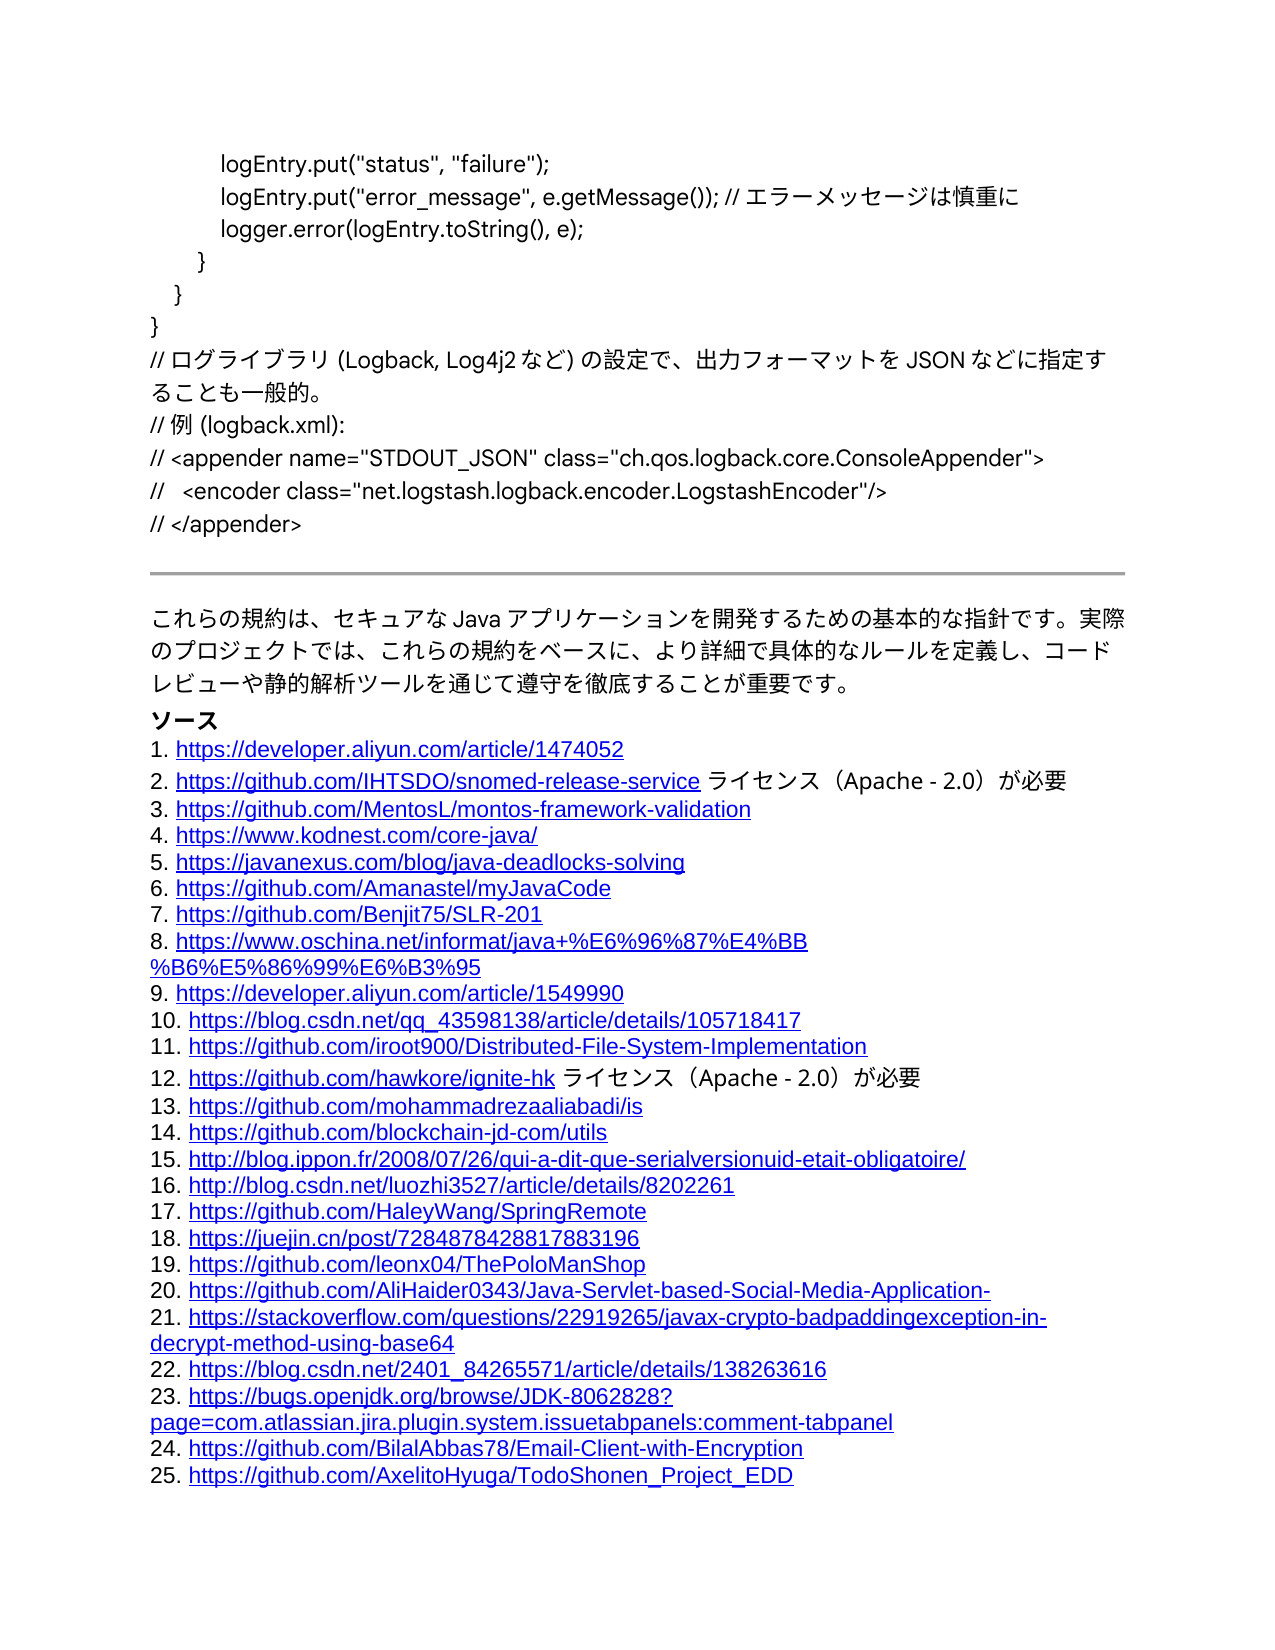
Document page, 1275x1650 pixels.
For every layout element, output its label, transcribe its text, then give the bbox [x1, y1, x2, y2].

text 4. https://www.kodnest.com/core-java/ [150, 822, 1125, 849]
text 7. https://github.com/Benjit75/SLR-201 [150, 901, 1125, 928]
text 6. https://github.com/Amanastel/myJavaCode [150, 875, 1125, 901]
text 21. https://stackoverflow.com/questions/22919265/javax-crypto-badpaddingexception-in-decrypt-method-using-base64 [150, 1304, 1125, 1356]
text 9. https://developer.aliyun.com/article/1549990 [150, 980, 1125, 1007]
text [150, 150, 1125, 568]
text 19. https://github.com/leonx04/ThePoloManShop [150, 1251, 1125, 1277]
text 18. https://juejin.cn/post/7284878428817883196 [150, 1224, 1125, 1251]
text 23. https://bugs.openjdk.org/browse/JDK-8062828?page=com.atlassian.jira.plugin.system.issuetabpanels:comment-tabpanel [150, 1383, 1125, 1435]
text 2. https://github.com/IHTSDO/snomed-release-service ライセンス（Apache - 2.0）が必要 [150, 763, 1125, 796]
text 12. https://github.com/hawkore/ignite-hk ライセンス（Apache - 2.0）が必要 [150, 1059, 1125, 1093]
text 1. https://developer.aliyun.com/article/1474052 [150, 736, 1125, 763]
text ソース [150, 703, 1125, 736]
text 17. https://github.com/HaleyWang/SpringRemote [150, 1198, 1125, 1224]
text 14. https://github.com/blockchain-jd-com/utils [150, 1119, 1125, 1146]
text 11. https://github.com/iroot900/Distributed-File-System-Implementation [150, 1033, 1125, 1059]
text 22. https://blog.csdn.net/2401_84265571/article/details/138263616 [150, 1356, 1125, 1383]
text 16. http://blog.csdn.net/luozhi3527/article/details/8202261 [150, 1172, 1125, 1198]
text 25. https://github.com/AxelitoHyuga/TodoShonen_Project_EDD [150, 1462, 1125, 1488]
text 5. https://javanexus.com/blog/java-deadlocks-solving [150, 849, 1125, 875]
text 8. https://www.oschina.net/informat/java+%E6%96%87%E4%BB%B6%E5%86%99%E6%B3%95 [150, 928, 1125, 980]
text 20. https://github.com/AliHaider0343/Java-Servlet-based-Social-Media-Application- [150, 1277, 1125, 1304]
text これらの規約は、セキュアなJavaアプリケーションを開発するための基本的な指針です。実際のプロジェクトでは、これらの規約をベースに、より詳細で具体的なルールを定義し、コードレビューや静的解析ツールを通じて遵守を徹底することが重要です。 [150, 576, 1125, 699]
text 24. https://github.com/BilalAbbas78/Email-Client-with-Encryption [150, 1435, 1125, 1462]
text 15. http://blog.ippon.fr/2008/07/26/qui-a-dit-que-serialversionuid-etait-obligatoire/ [150, 1146, 1125, 1172]
text 10. https://blog.csdn.net/qq_43598138/article/details/105718417 [150, 1007, 1125, 1033]
text 3. https://github.com/MentosL/montos-framework-validation [150, 796, 1125, 822]
text 13. https://github.com/mohammadrezaaliabadi/is [150, 1093, 1125, 1119]
